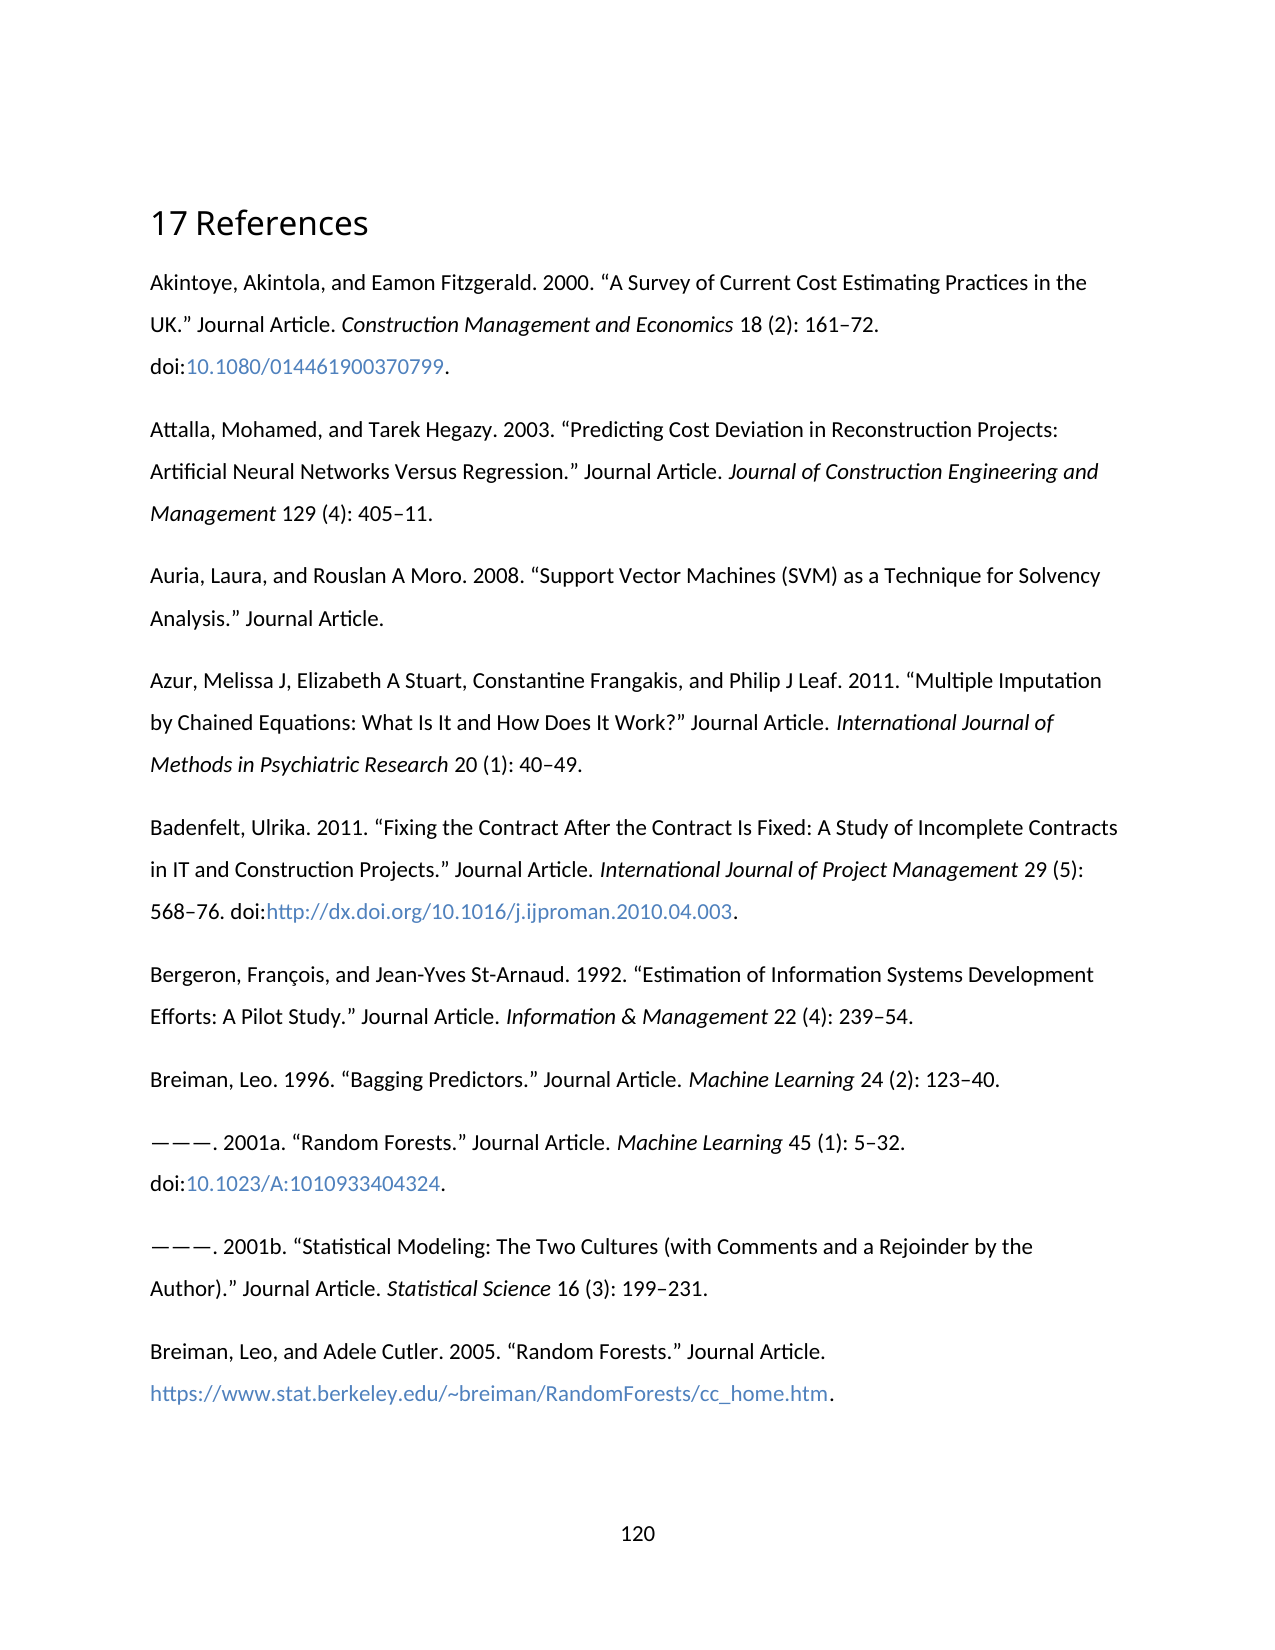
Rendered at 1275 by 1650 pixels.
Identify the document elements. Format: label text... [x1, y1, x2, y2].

text ———. 2001a. “Random Forests.” Journal Article. Machine Learning 45 (1): 5–32. doi:10.1023/A:1010933404324. [150, 1128, 1125, 1198]
text Auria, Laura, and Rouslan A Moro. 2008. “Support Vector Machines (SVM) as a Technique for Solvency Analysis.” Journal Article. [150, 562, 1125, 632]
text Badenfelt, Ulrika. 2011. “Fixing the Contract After the Contract Is Fixed: A Study of Incomplete Contracts in IT and Construction Projects.” Journal Article. International Journal of Project Management 29 (5): 568–76. doi:http://dx.doi.org/10.1016/j.ijproman.2010.04.003. [150, 813, 1125, 925]
text Breiman, Leo, and Adele Cutler. 2005. “Random Forests.” Journal Article. https://www.stat.berkeley.edu/~breiman/RandomForests/cc_home.htm. [150, 1337, 1125, 1407]
text Attalla, Mohamed, and Tarek Hegazy. 2003. “Predicting Cost Deviation in Reconstruction Projects: Artificial Neural Networks Versus Regression.” Journal Article. Journal of Construction Engineering and Management 129 (4): 405–11. [150, 415, 1125, 527]
text Azur, Melissa J, Elizabeth A Stuart, Constantine Frangakis, and Philip J Leaf. 2011. “Multiple Imputation by Chained Equations: What Is It and How Does It Work?” Journal Article. International Journal of Methods in Psychiatric Research 20 (1): 40–49. [150, 666, 1125, 778]
text Breiman, Leo. 1996. “Bagging Predictors.” Journal Article. Machine Learning 24 (2): 123–40. [150, 1065, 1125, 1093]
text Bergeron, François, and Jean-Yves St-Arnaud. 1992. “Estimation of Information Systems Development Efforts: A Pilot Study.” Journal Article. Information & Management 22 (4): 239–54. [150, 960, 1125, 1030]
subtitle References [150, 200, 1125, 245]
text ———. 2001b. “Statistical Modeling: The Two Cultures (with Comments and a Rejoinder by the Author).” Journal Article. Statistical Science 16 (3): 199–231. [150, 1232, 1125, 1302]
text Akintoye, Akintola, and Eamon Fitzgerald. 2000. “A Survey of Current Cost Estimating Practices in the UK.” Journal Article. Construction Management and Economics 18 (2): 161–72. doi:10.1080/014461900370799. [150, 268, 1125, 380]
